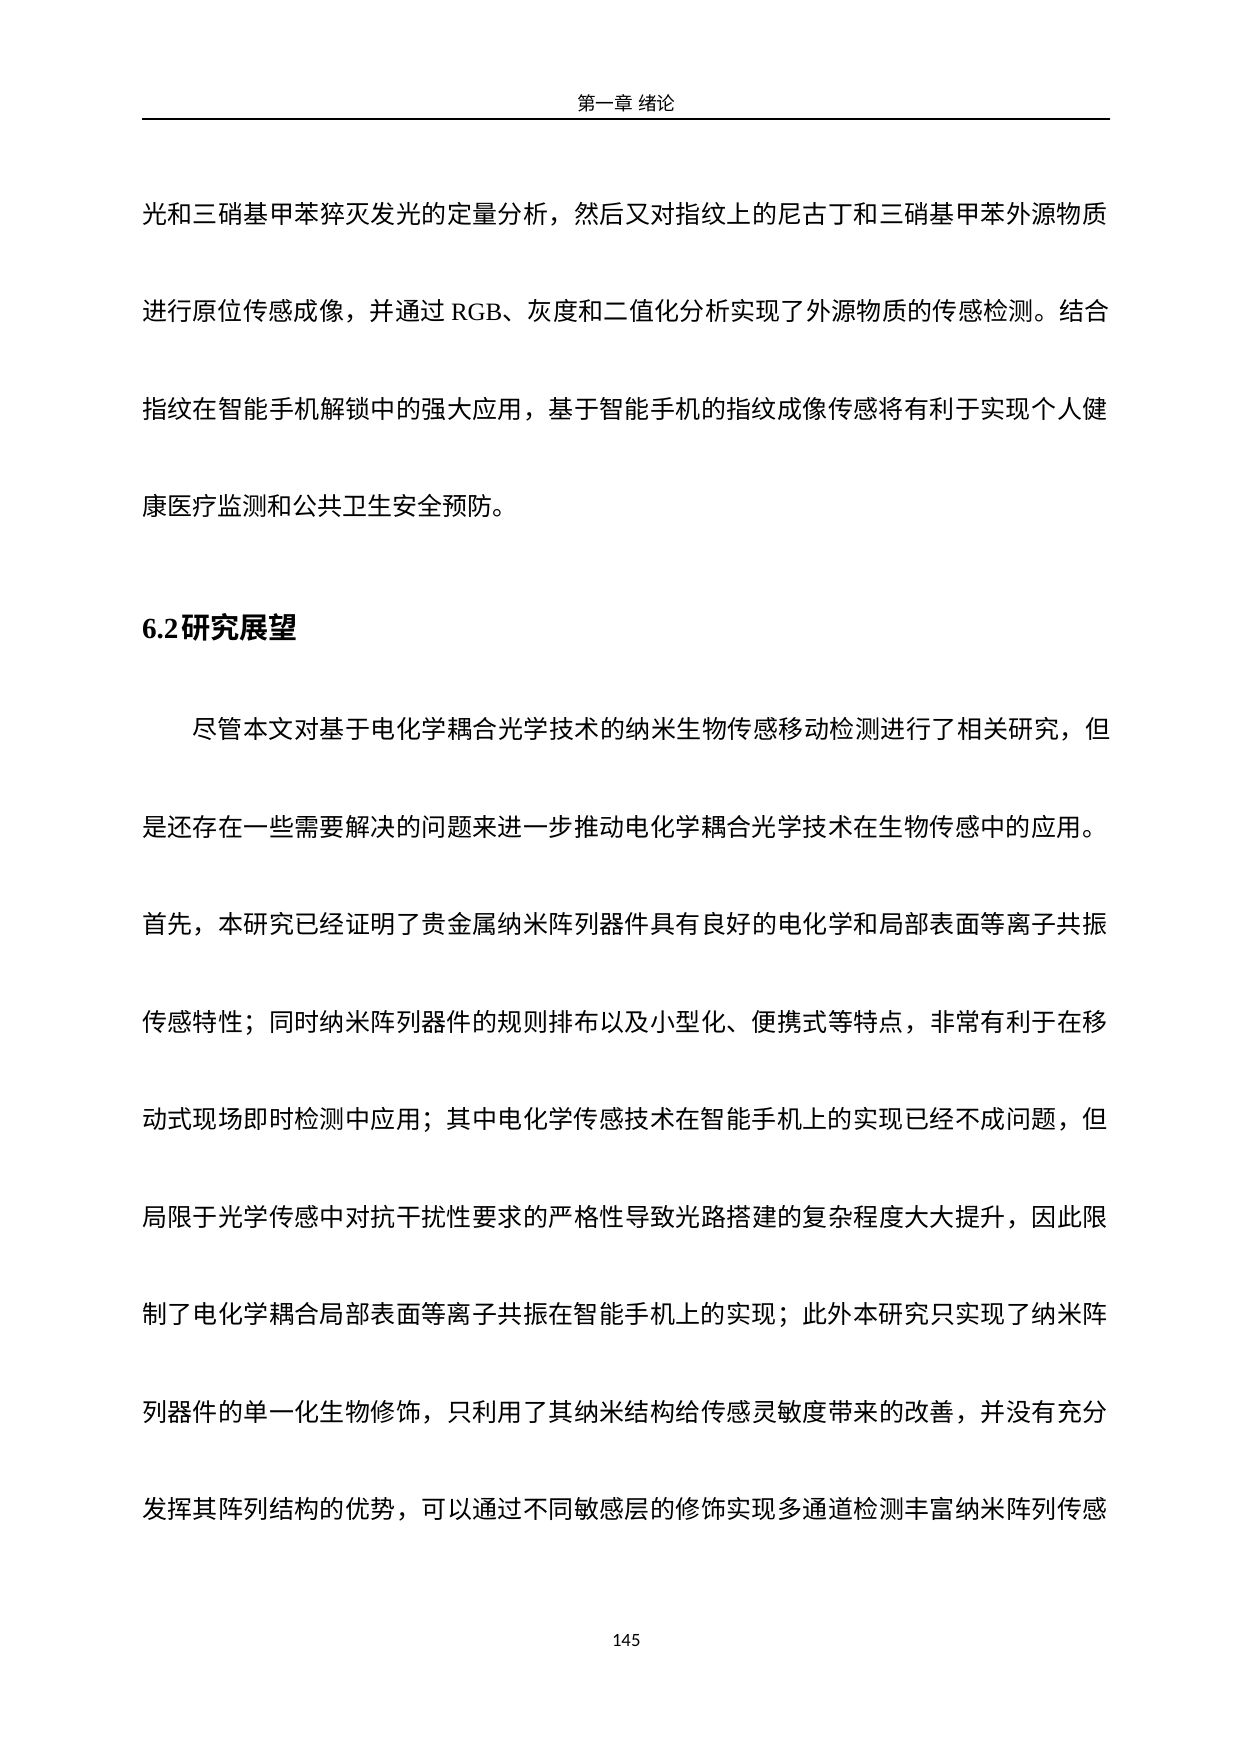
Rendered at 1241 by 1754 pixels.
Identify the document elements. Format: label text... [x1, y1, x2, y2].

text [142, 180, 1110, 537]
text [142, 695, 1110, 1540]
subtitle 研究展望 [142, 593, 1110, 658]
